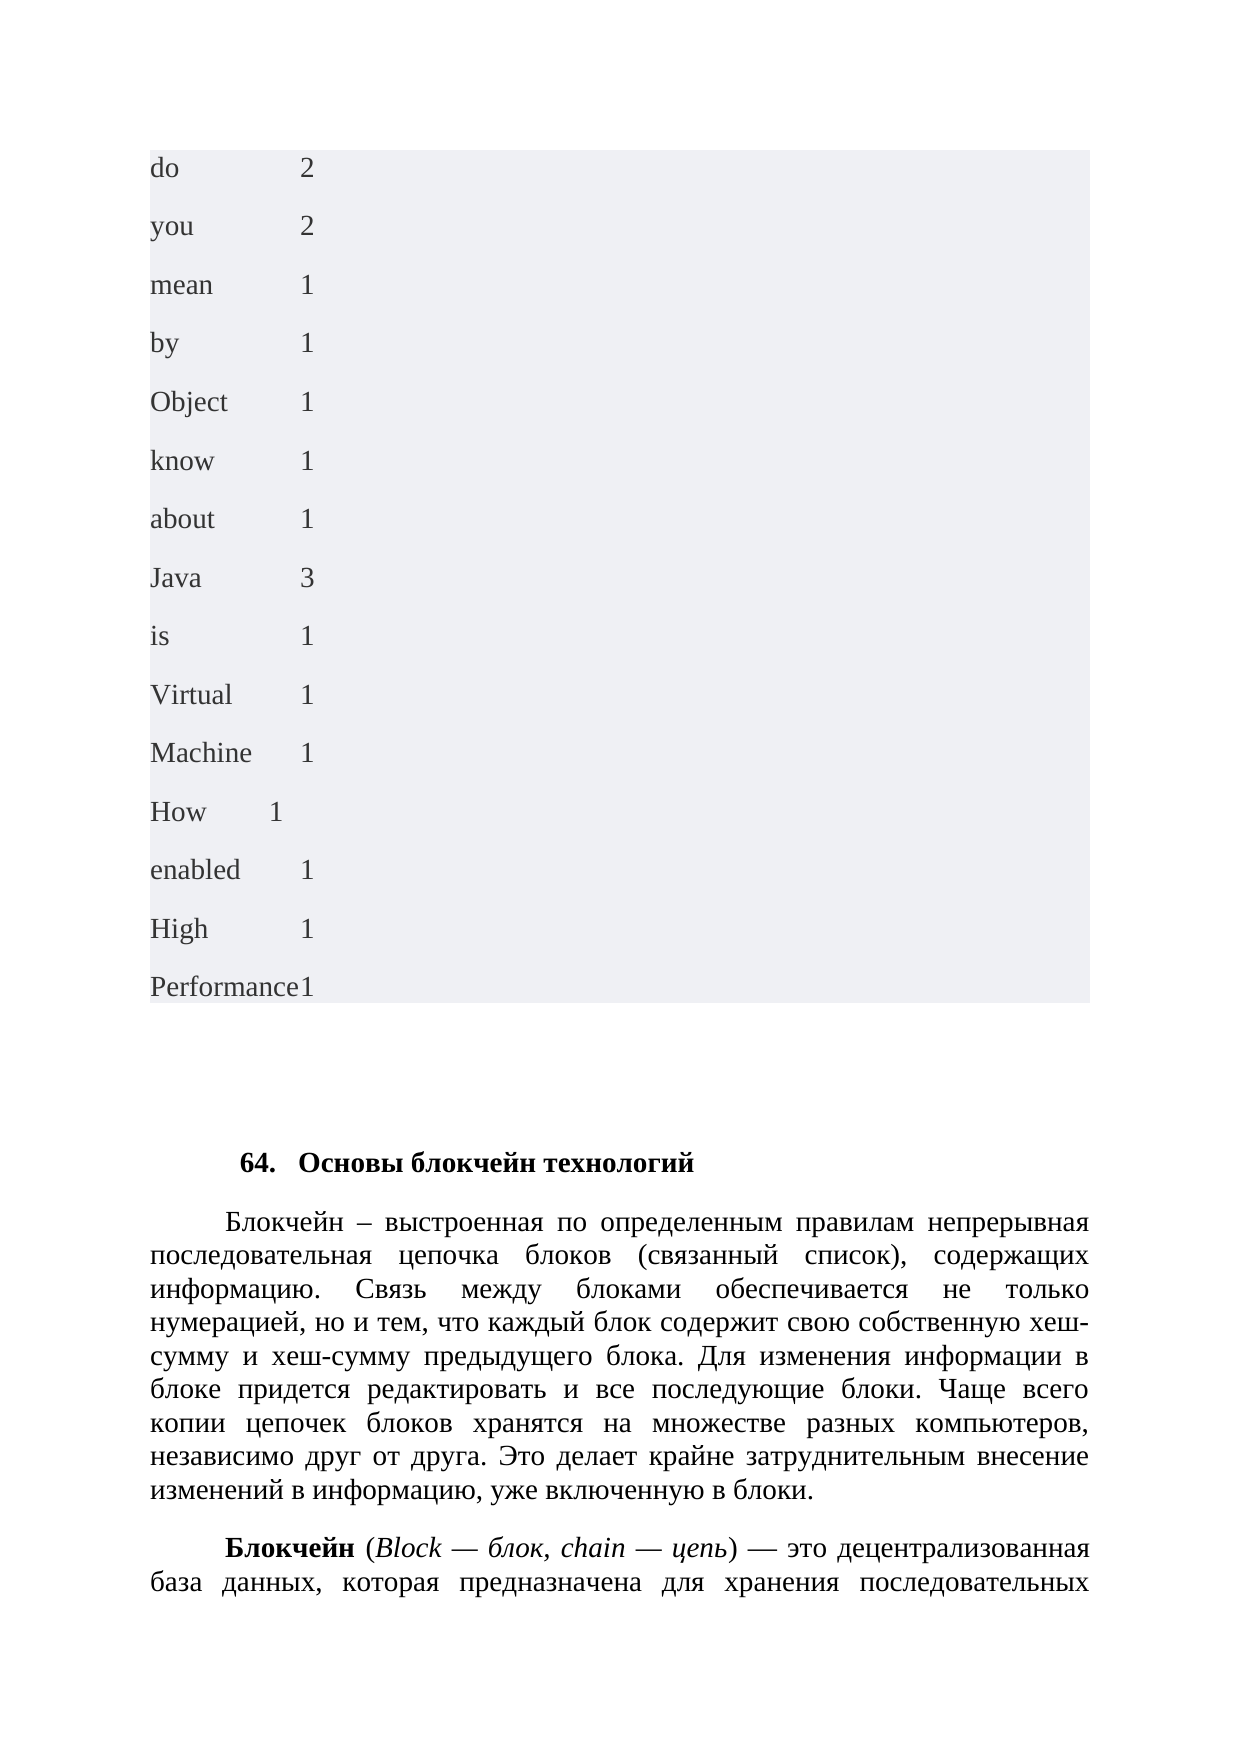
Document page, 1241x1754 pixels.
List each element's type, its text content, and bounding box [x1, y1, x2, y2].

text High 1 [150, 911, 1090, 944]
text is 1 [150, 618, 1090, 652]
text Java 3 [150, 560, 1090, 593]
text you 2 [150, 208, 1090, 242]
text How 1 [150, 794, 1090, 827]
text by 1 [150, 326, 1090, 359]
text Virtual 1 [150, 677, 1090, 710]
text know 1 [150, 443, 1090, 476]
text Performance 1 [150, 969, 1090, 1003]
text Блокчейн – выстроенная по определенным правилам непрерывная последовательная цепочка блоков (связанный список), содержащих информацию. Связь между блоками обеспечивается не только нумерацией, но и тем, что каждый блок содержит свою собственную хеш-сумму и хеш-сумму предыдущего блока. Для изменения информации в блоке придется редактировать и все последующие блоки. Чаще всего копии цепочек блоков хранятся на множестве разных компьютеров, независимо друг от друга. Это делает крайне затруднительным внесение изменений в информацию, уже включенную в блоки. [150, 1204, 1090, 1506]
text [150, 1531, 1090, 1598]
text 64. Основы блокчейн технологий [239, 1145, 1090, 1179]
text enabled 1 [150, 852, 1090, 886]
text Machine 1 [150, 735, 1090, 769]
text mean 1 [150, 267, 1090, 301]
text do 2 [150, 150, 1090, 183]
text Object 1 [150, 384, 1090, 418]
text about 1 [150, 501, 1090, 535]
